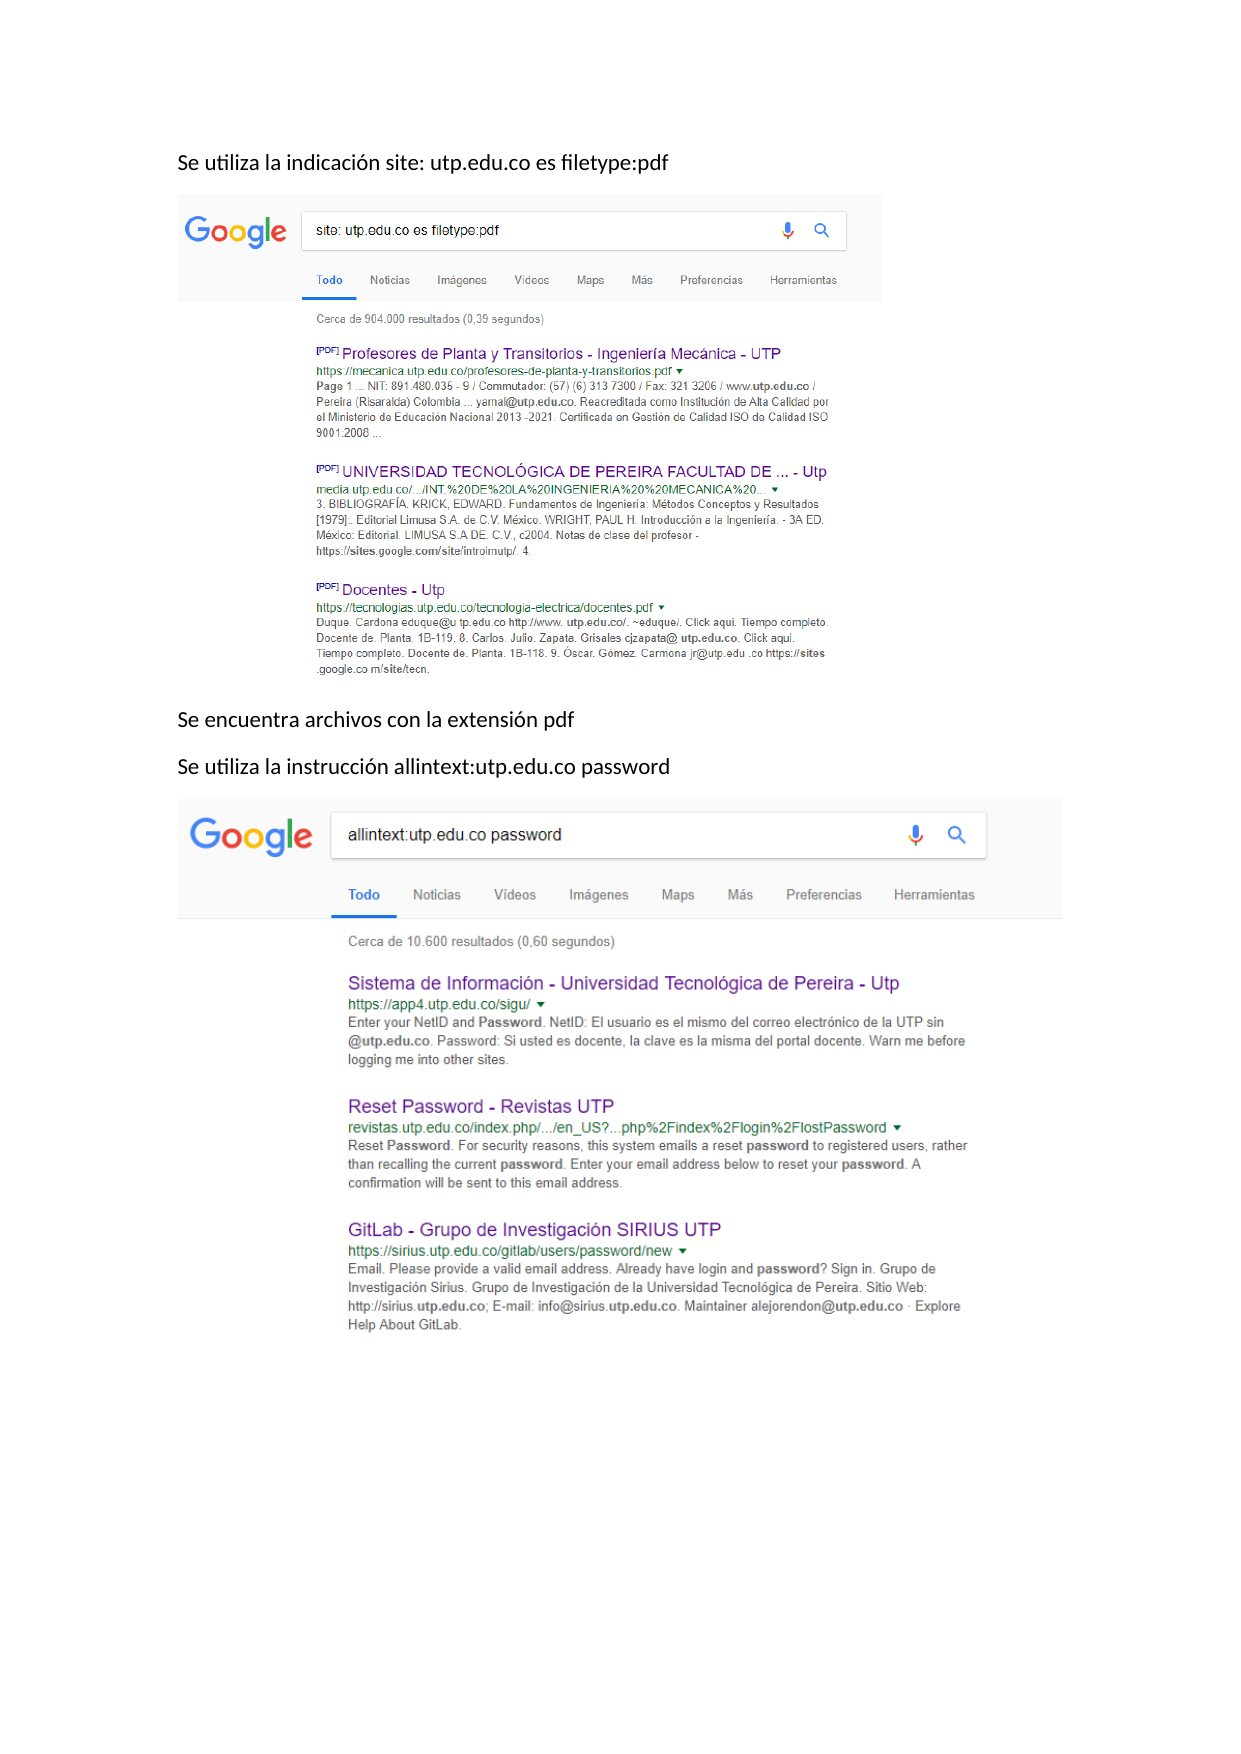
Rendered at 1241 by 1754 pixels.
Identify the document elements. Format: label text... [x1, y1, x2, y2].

picture [177, 799, 1063, 1347]
text Se utiliza la instrucción allintext:utp.edu.co password [177, 752, 1063, 780]
text Se encuentra archivos con la extensión pdf [177, 706, 1063, 733]
text Se utiliza la indicación site: utp.edu.co es filetype:pdf [177, 148, 1063, 176]
picture [177, 194, 883, 687]
